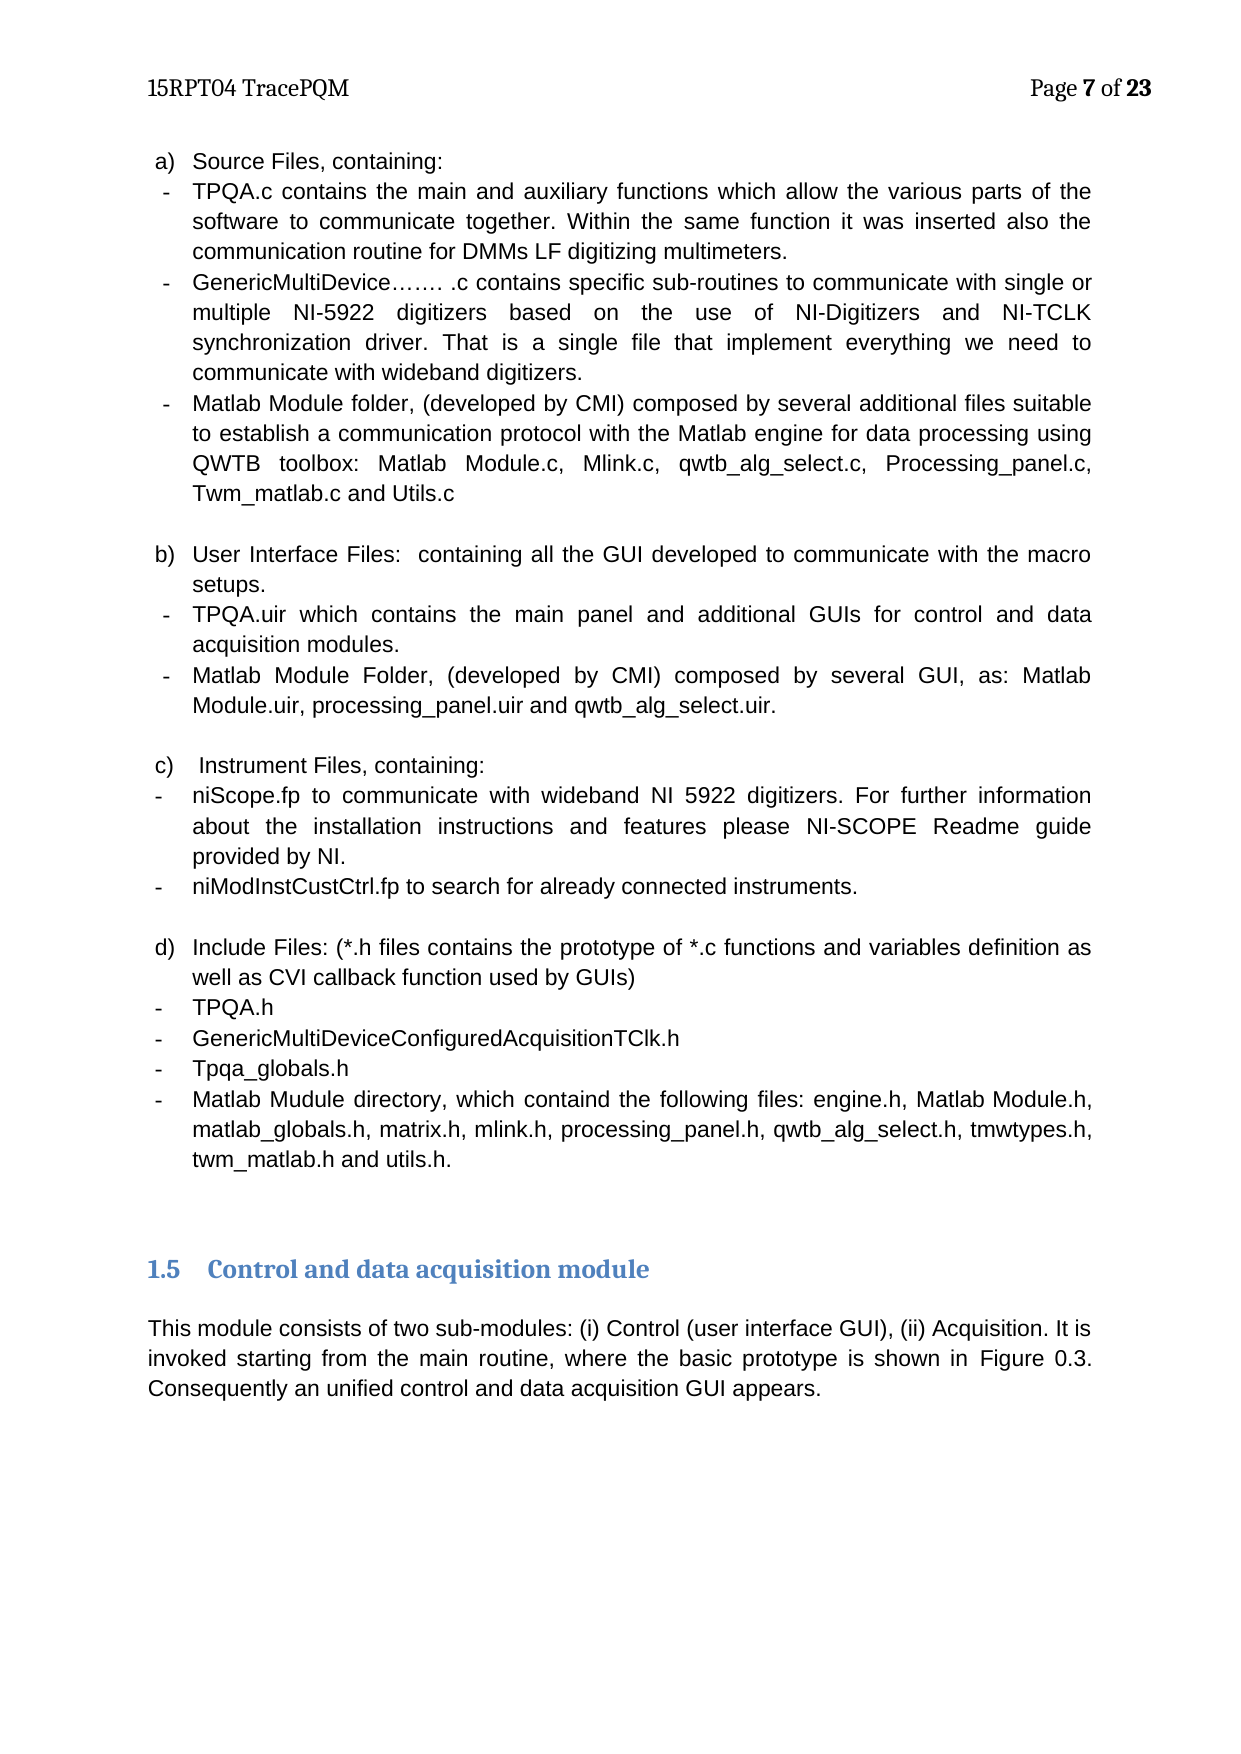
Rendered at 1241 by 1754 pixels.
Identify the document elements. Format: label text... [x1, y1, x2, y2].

list Matlab Mudule directory, which containd the following files: engine.h, Matlab Module.h, matlab_globals.h, matrix.h, mlink.h, processing_panel.h, qwtb_alg_select.h, tmwtypes.h, twm_matlab.h and utils.h. [154, 1086, 1093, 1172]
list Matlab Module Folder, (developed by CMI) composed by several GUI, as: Matlab Module.uir, processing_panel.uir and qwtb_alg_select.uir. [162, 662, 1093, 718]
list Instrument Files, containing: [154, 752, 1093, 779]
list Tpqa_globals.h [154, 1055, 1093, 1082]
list Include Files: (*.h files contains the prototype of *.c functions and variables definition as well as CVI callback function used by GUIs) [154, 934, 1093, 990]
list Source Files, containing: [154, 148, 1093, 174]
list User Interface Files: containing all the GUI developed to communicate with the macro setups. [154, 541, 1093, 597]
list niModInstCustCtrl.fp to search for already connected instruments. [154, 873, 1093, 900]
list Matlab Module folder, (developed by CMI) composed by several additional files suitable to establish a communication protocol with the Matlab engine for data processing using QWTB toolbox: Matlab Module.c, Mlink.c, qwtb_alg_select.c, Processing_panel.c, Twm_matlab.c and Utils.c [162, 389, 1093, 507]
list GenericMultiDevice……. .c contains specific sub-routines to communicate with single or multiple NI-5922 digitizers based on the use of NI-Digitizers and NI-TCLK synchronization driver. That is a single file that implement everything we need to communicate with wideband digitizers. [162, 268, 1093, 386]
list TPQA.h [154, 994, 1093, 1021]
subtitle Control and data acquisition module [148, 1254, 1093, 1285]
list niScope.fp to communicate with wideband NI 5922 digitizers. For further information about the installation instructions and features please NI-SCOPE Readme guide provided by NI. [154, 782, 1093, 869]
list GenericMultiDeviceConfiguredAcquisitionTClk.h [154, 1025, 1093, 1051]
list TPQA.c contains the main and auxiliary functions which allow the various parts of the software to communicate together. Within the same function it was inserted also the communication routine for DMMs LF digitizing multimeters. [162, 178, 1093, 265]
list TPQA.uir which contains the main panel and additional GUIs for control and data acquisition modules. [162, 601, 1093, 658]
text This module consists of two sub-modules: (i) Control (user interface GUI), (ii) Acquisition. It is invoked starting from the main routine, where the basic prototype is shown in Figure 0.3. Consequently an unified control and data acquisition GUI appears. [148, 1314, 1093, 1401]
